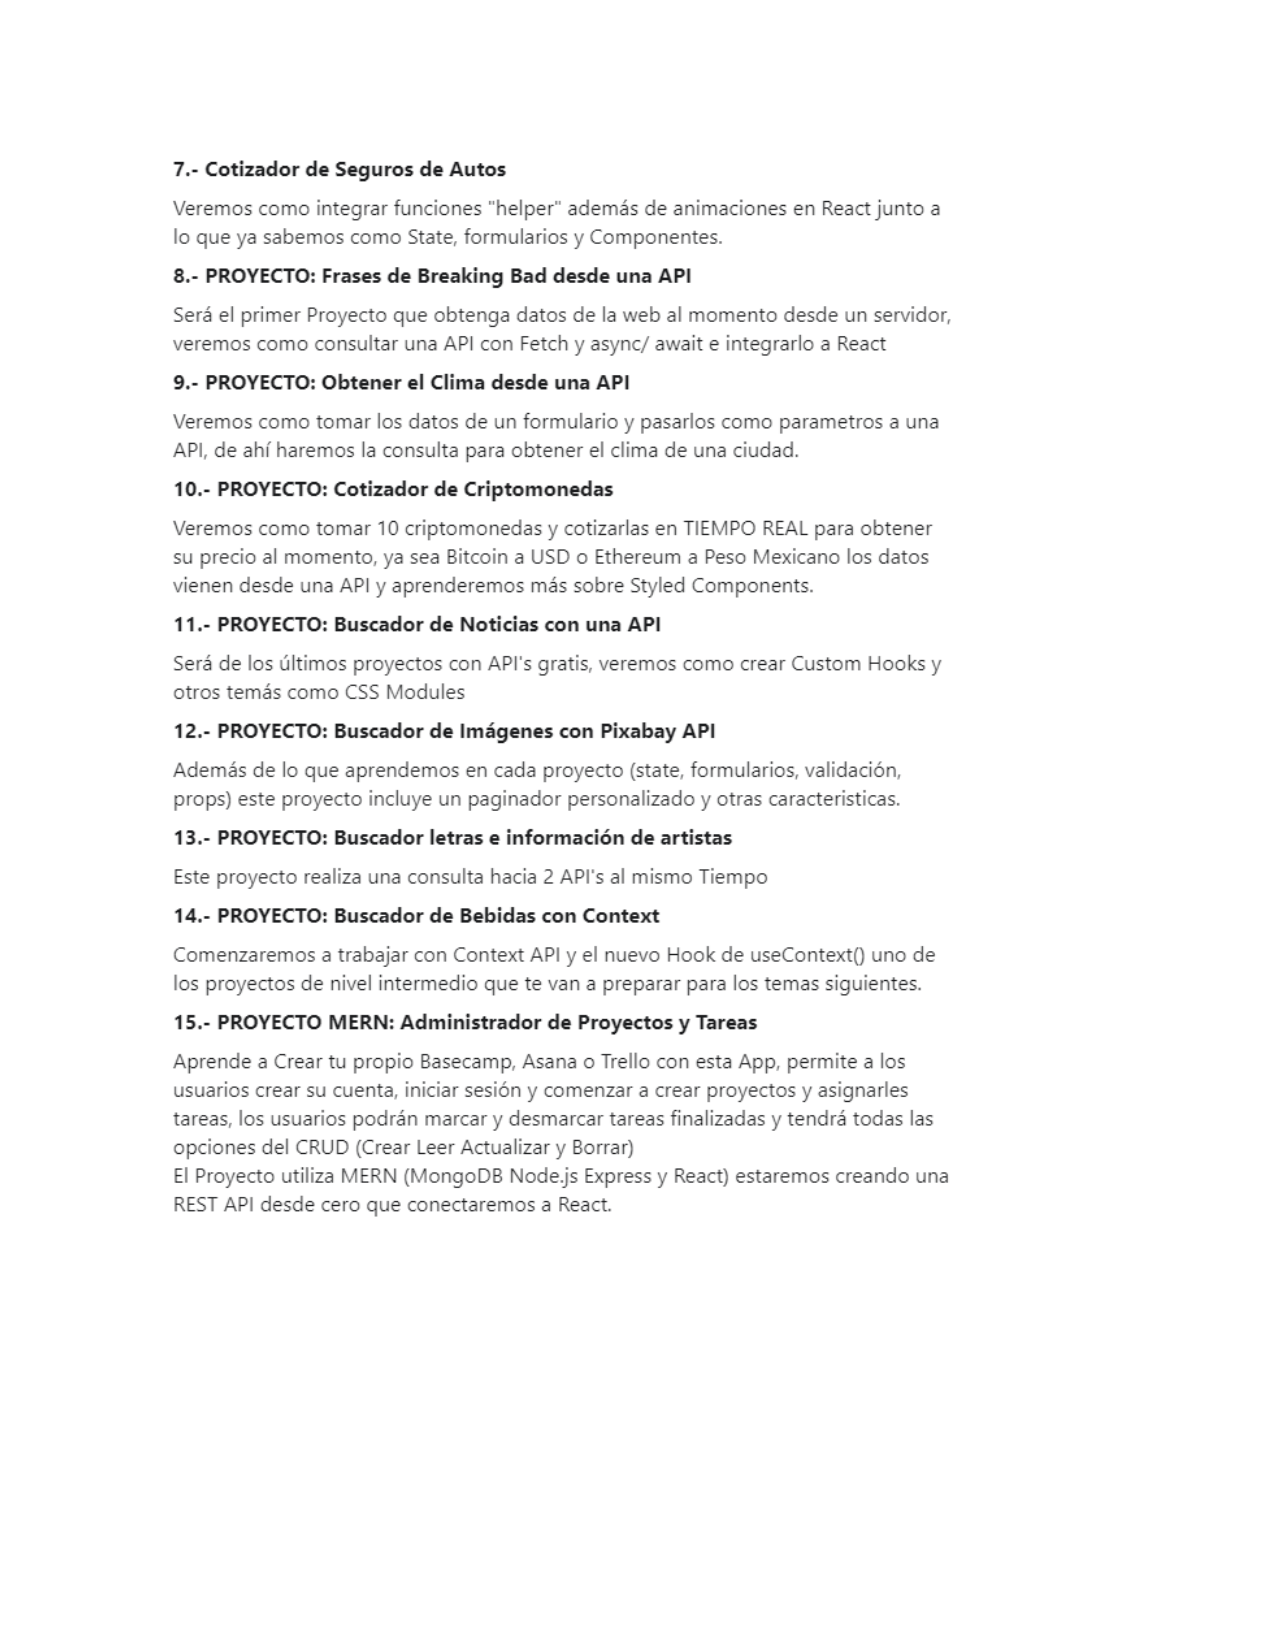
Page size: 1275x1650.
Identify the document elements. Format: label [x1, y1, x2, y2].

picture [150, 150, 1125, 1231]
